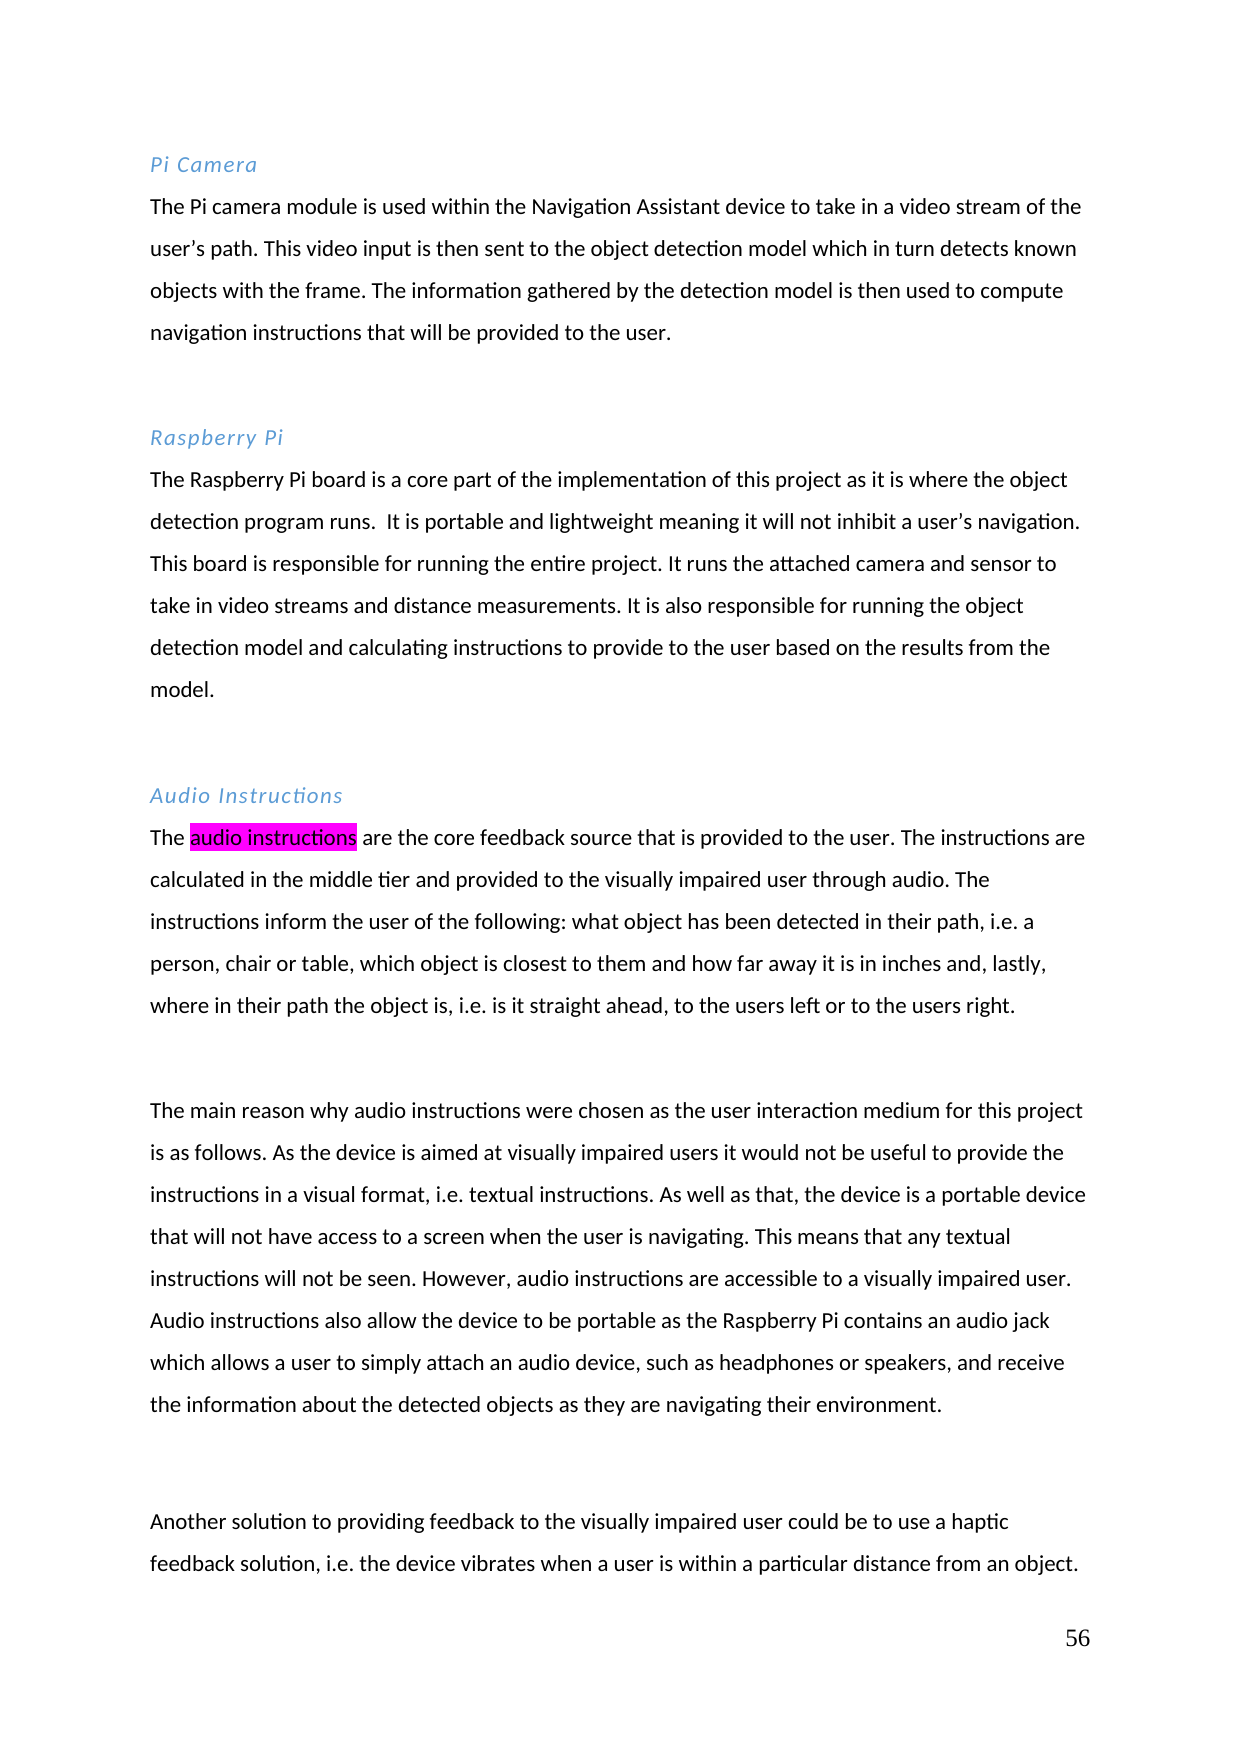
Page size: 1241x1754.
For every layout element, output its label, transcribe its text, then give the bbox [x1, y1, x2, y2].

text The main reason why audio instructions were chosen as the user interaction medium for this project is as follows. As the device is aimed at visually impaired users it would not be useful to provide the instructions in a visual format, i.e. textual instructions. As well as that, the device is a portable device that will not have access to a screen when the user is navigating. This means that any textual instructions will not be seen. However, audio instructions are accessible to a visually impaired user. Audio instructions also allow the device to be portable as the Raspberry Pi contains an audio jack which allows a user to simply attach an audio device, such as headphones or speakers, and receive the information about the detected objects as they are navigating their environment. [150, 1096, 1090, 1418]
text The Pi camera module is used within the Navigation Assistant device to take in a video stream of the user’s path. This video input is then sent to the object detection model which in turn detects known objects with the frame. The information gathered by the detection model is then used to compute navigation instructions that will be provided to the user. [150, 192, 1090, 346]
subtitle Pi Camera [150, 150, 1090, 178]
text The audio instructions are the core feedback source that is provided to the user. The instructions are calculated in the middle tier and provided to the visually impaired user through audio. The instructions inform the user of the following: what object has been detected in their path, i.e. a person, chair or table, which object is closest to them and how far away it is in inches and, lastly, where in their path the object is, i.e. is it straight ahead, to the users left or to the users right. [150, 823, 1090, 1019]
text The Raspberry Pi board is a core part of the implementation of this project as it is where the object detection program runs. It is portable and lightweight meaning it will not inhibit a user’s navigation. This board is responsible for running the entire project. It runs the attached camera and sensor to take in video streams and distance measurements. It is also responsible for running the object detection model and calculating instructions to provide to the user based on the results from the model. [150, 465, 1090, 703]
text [150, 1507, 1090, 1577]
subtitle Raspberry Pi [150, 423, 1090, 451]
subtitle Audio Instructions [150, 781, 1090, 809]
